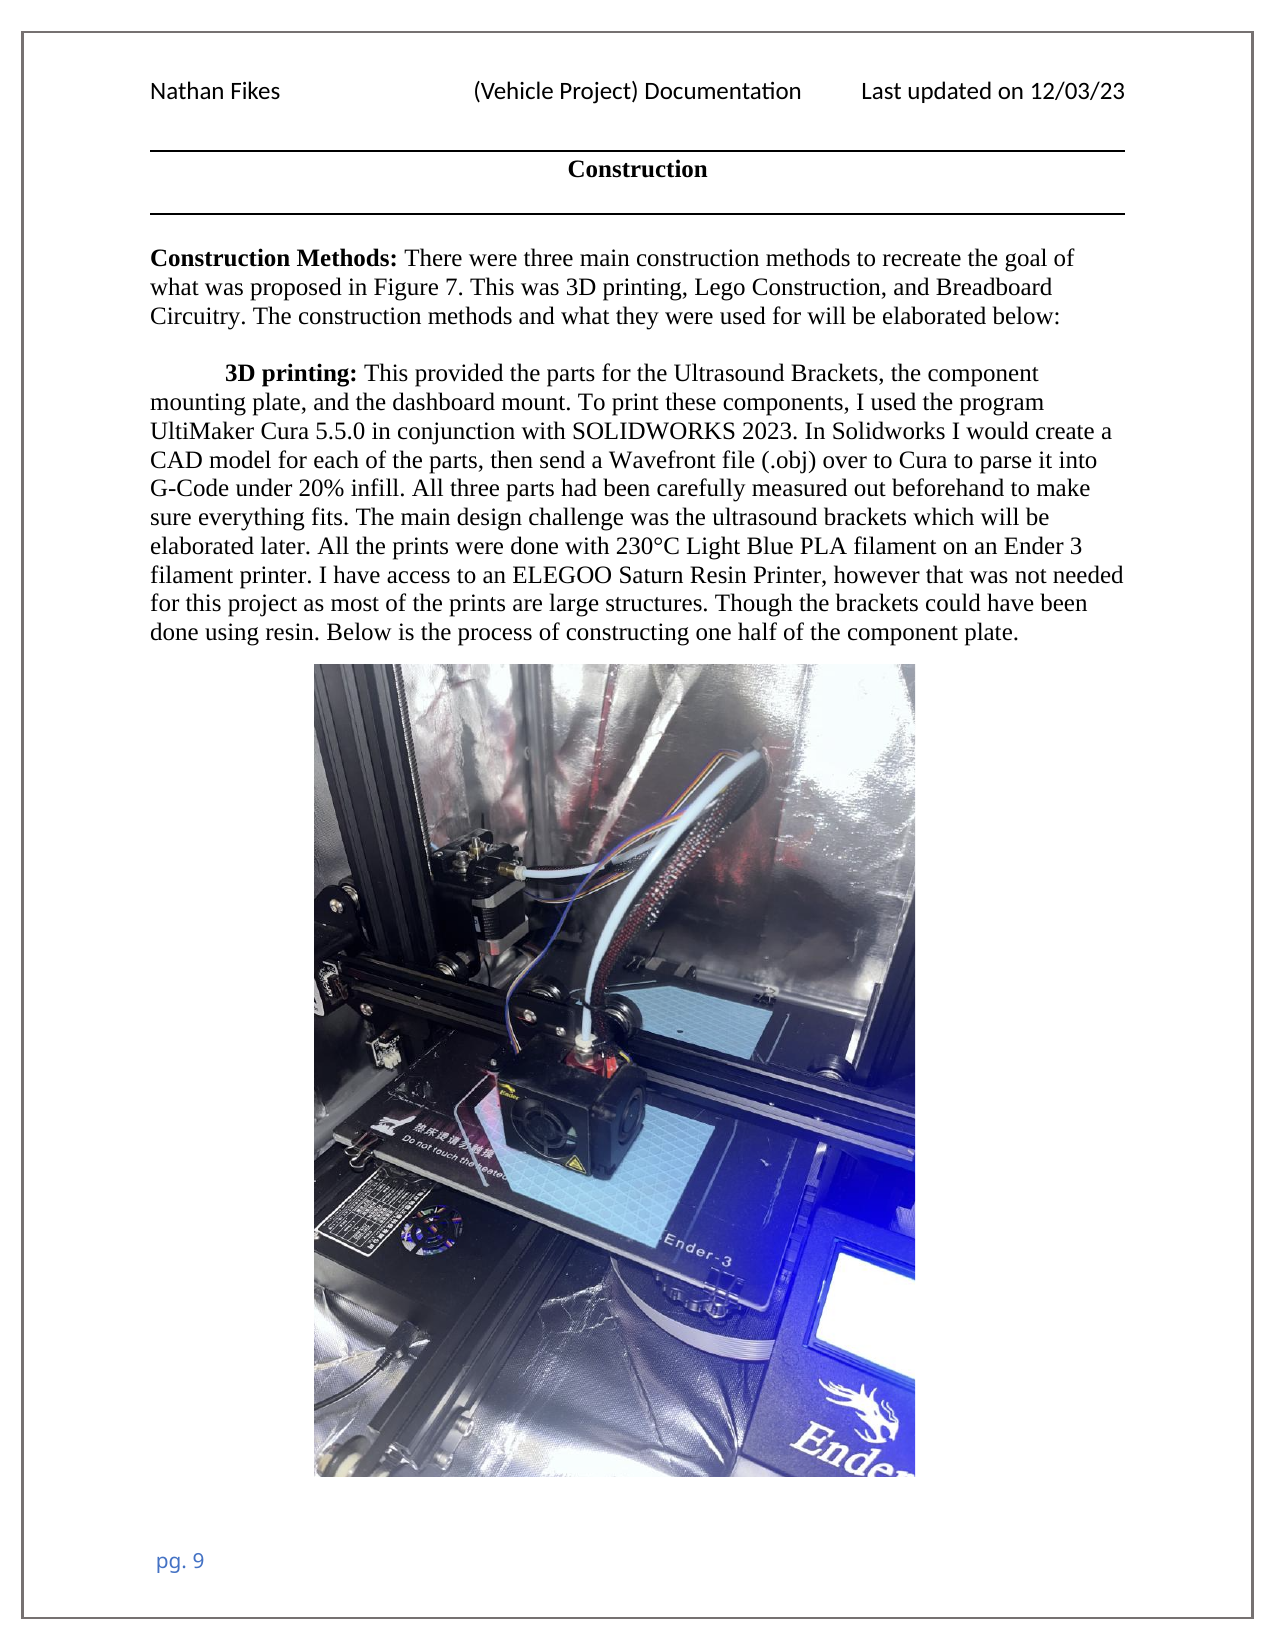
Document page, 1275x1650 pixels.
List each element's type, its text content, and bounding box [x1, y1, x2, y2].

text Construction [150, 152, 1125, 182]
picture [313, 664, 915, 1474]
text Construction Methods: There were three main construction methods to recreate the goal of what was proposed in Figure 7. This was 3D printing, Lego Construction, and Breadboard Circuitry. The construction methods and what they were used for will be elaborated below: [150, 243, 1125, 330]
text 3D printing: This provided the parts for the Ultrasound Brackets, the component mounting plate, and the dashboard mount. To print these components, I used the program UltiMaker Cura 5.5.0 in conjunction with SOLIDWORKS 2023. In Solidworks I would create a CAD model for each of the parts, then send a Wavefront file (.obj) over to Cura to parse it into G-Code under 20% infill. All three parts had been carefully measured out beforehand to make sure everything fits. The main design challenge was the ultrasound brackets which will be elaborated later. All the prints were done with 230°C Light Blue PLA filament on an Ender 3 filament printer. I have access to an ELEGOO Saturn Resin Printer, however that was not needed for this project as most of the prints are large structures. Though the brackets could have been done using resin. Below is the process of constructing one half of the component plate. [150, 358, 1125, 646]
